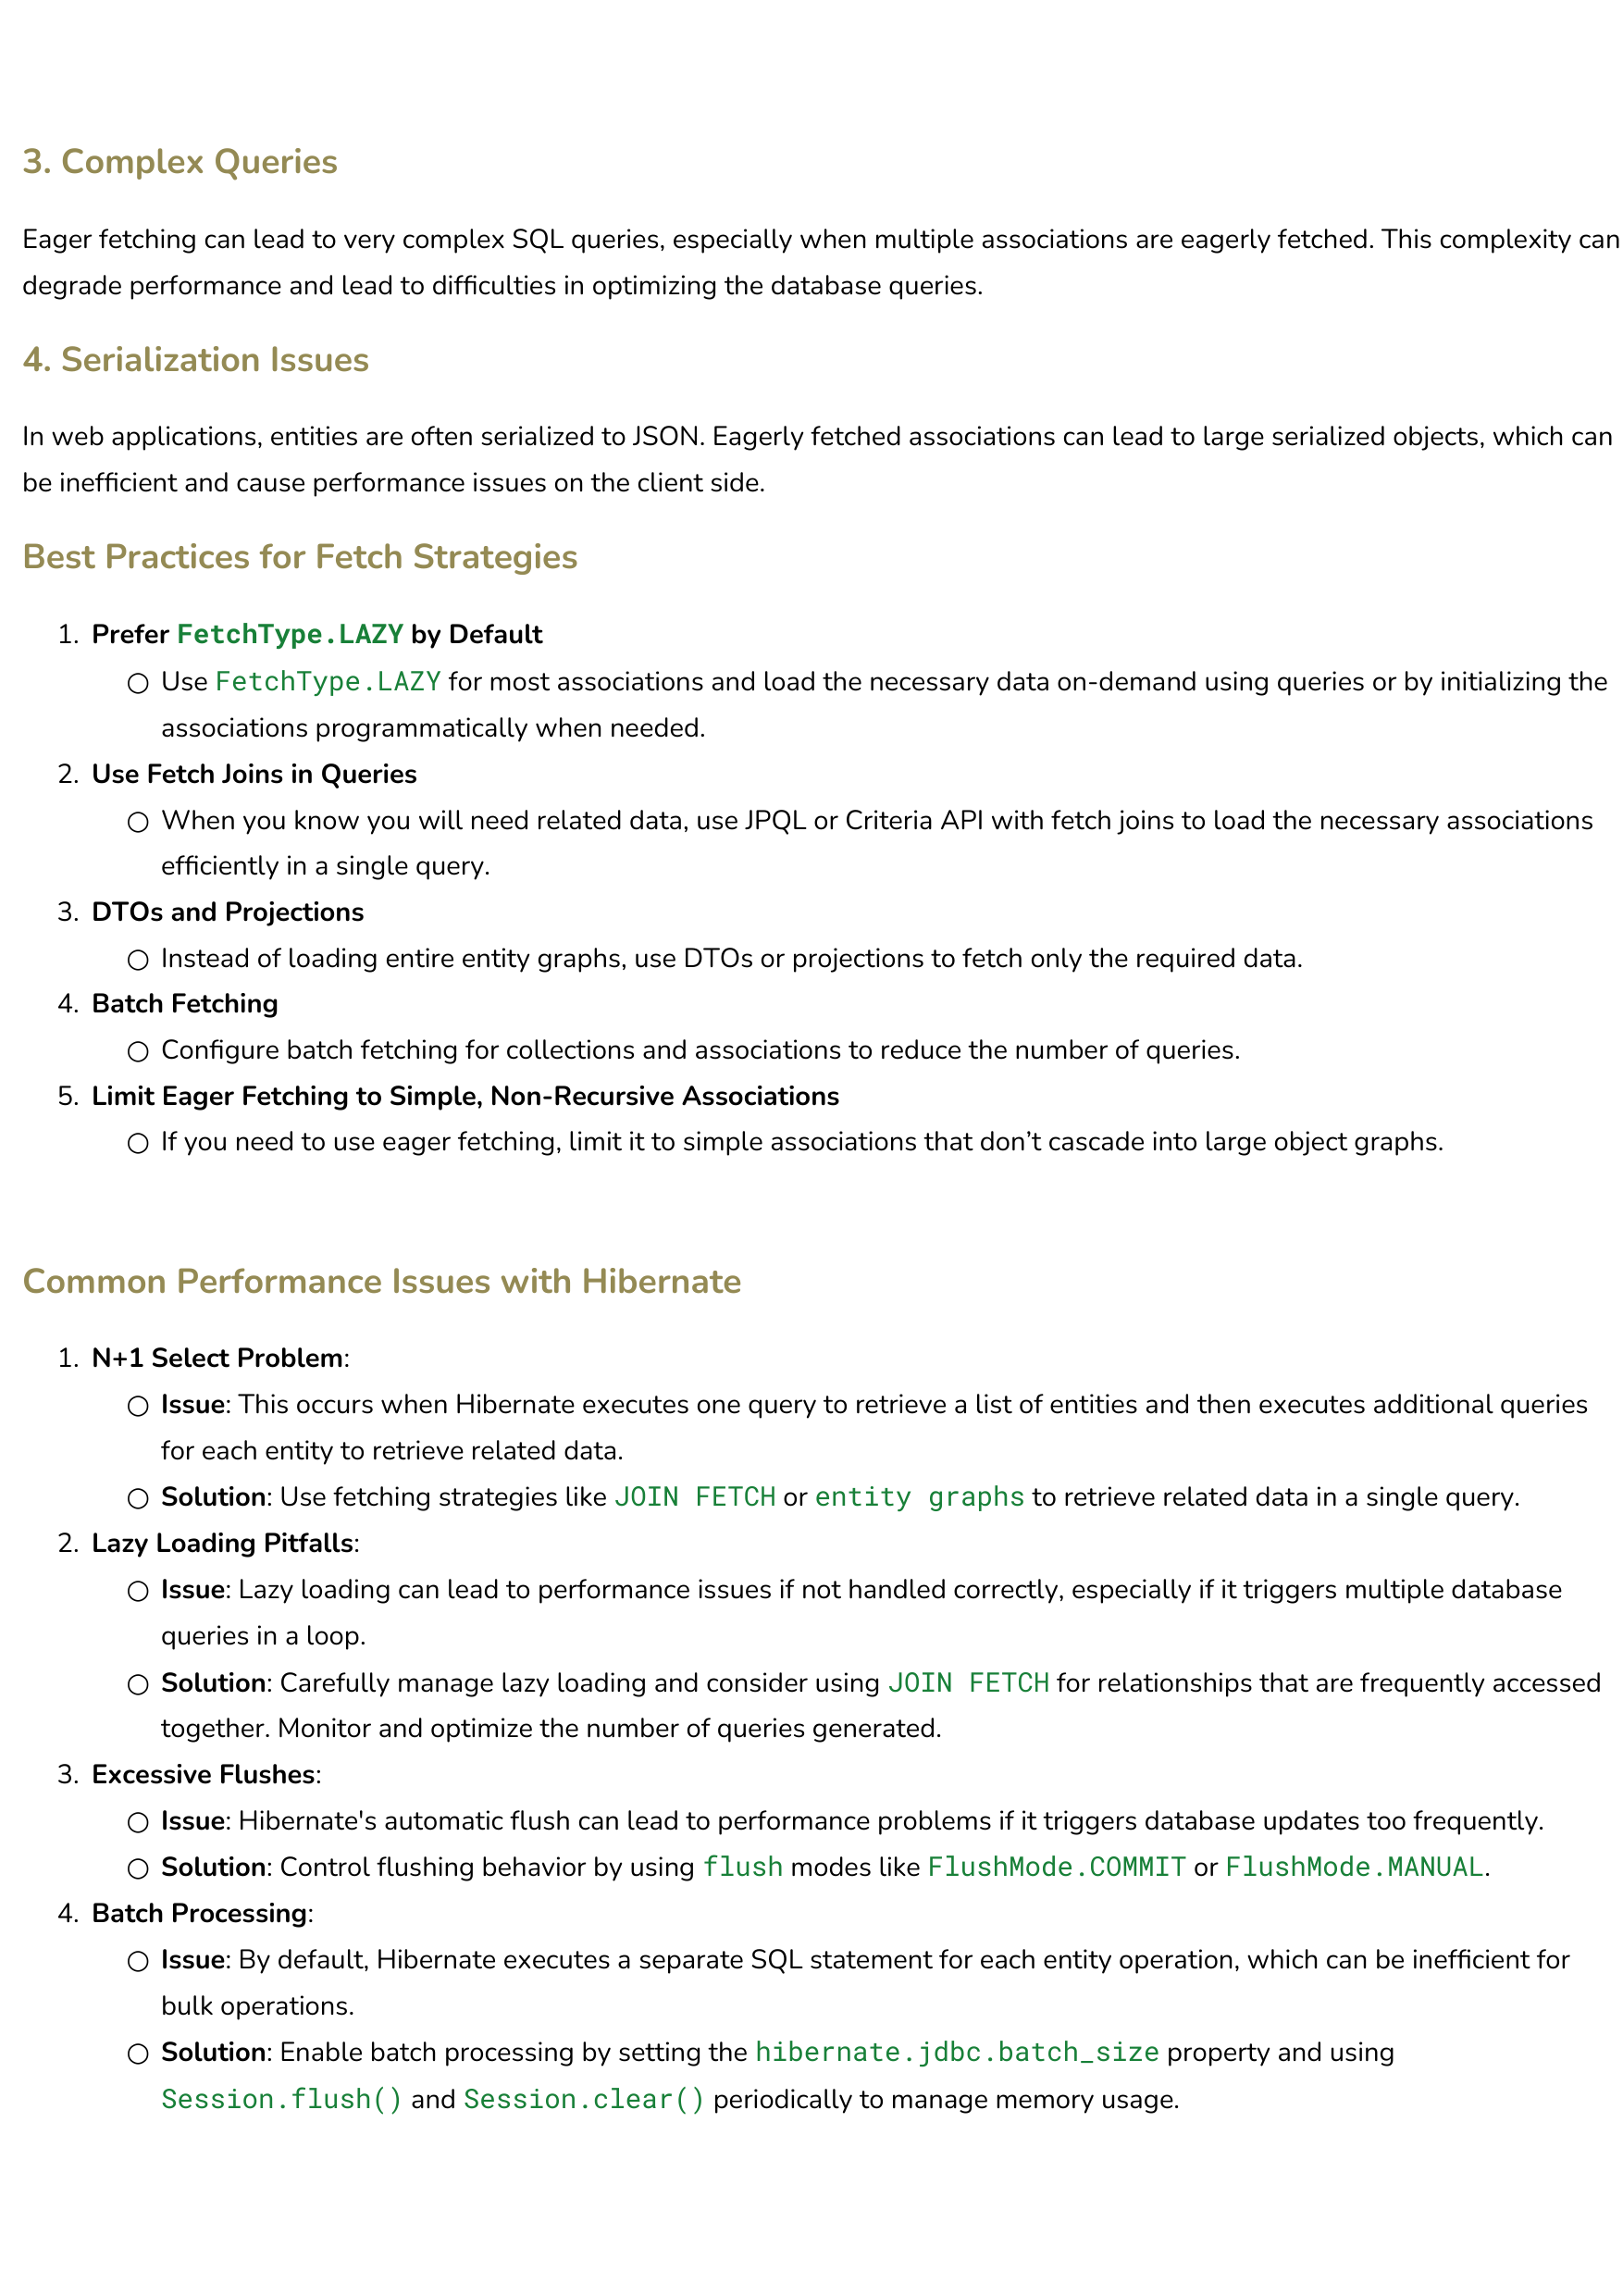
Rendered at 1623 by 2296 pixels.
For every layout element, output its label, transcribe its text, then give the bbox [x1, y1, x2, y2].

list Configure batch fetching for collections and associations to reduce the number of queries. [126, 1032, 1623, 1069]
subtitle Common Performance Issues with Hibernate [22, 1258, 1623, 1306]
list N+1 Select Problem: [56, 1340, 1623, 1377]
list Use FetchType.LAZY for most associations and load the necessary data on-demand using queries or by initializing the associations programmatically when needed. [126, 663, 1623, 747]
list Excessive Flushes: [56, 1756, 1623, 1793]
list Solution: Carefully manage lazy loading and consider using JOIN FETCH for relationships that are frequently accessed together. Monitor and optimize the number of queries generated. [126, 1663, 1623, 1747]
list Issue: Hibernate's automatic flush can lead to performance problems if it triggers database updates too frequently. [126, 1803, 1623, 1839]
list Use Fetch Joins in Queries [56, 756, 1623, 793]
subtitle Best Practices for Fetch Strategies [22, 533, 1623, 581]
list DTOs and Projections [56, 894, 1623, 931]
list Solution: Use fetching strategies like JOIN FETCH or entity graphs to retrieve related data in a single query. [126, 1478, 1623, 1516]
list Batch Fetching [56, 986, 1623, 1023]
list Limit Eager Fetching to Simple, Non-Recursive Associations [56, 1077, 1623, 1114]
list Batch Processing: [56, 1895, 1623, 1932]
list Issue: This occurs when Hibernate executes one query to retrieve a list of entities and then executes additional queries for each entity to retrieve related data. [126, 1386, 1623, 1469]
list Issue: Lazy loading can lead to performance issues if not handled correctly, especially if it triggers multiple database queries in a loop. [126, 1571, 1623, 1655]
list If you need to use eager fetching, limit it to simple associations that don’t cascade into large object graphs. [126, 1123, 1623, 1160]
list Solution: Enable batch processing by setting the hibernate.jdbc.batch_size property and using Session.flush() and Session.clear() periodically to manage memory usage. [126, 2033, 1623, 2118]
subtitle 4. Serialization Issues [22, 336, 1623, 383]
subtitle 3. Complex Queries [22, 139, 1623, 186]
list Prefer FetchType.LAZY by Default [56, 615, 1623, 653]
text Eager fetching can lead to very complex SQL queries, especially when multiple associations are eagerly fetched. This complexity can degrade performance and lead to difficulties in optimizing the database queries. [22, 221, 1623, 304]
text In web applications, entities are often serialized to JSON. Eagerly fetched associations can lead to large serialized objects, which can be inefficient and cause performance issues on the client side. [22, 418, 1623, 502]
list Solution: Control flushing behavior by using flush modes like FlushMode.COMMIT or FlushMode.MANUAL. [126, 1848, 1623, 1886]
list When you know you will need related data, use JPQL or Criteria API with fetch joins to load the necessary associations efficiently in a single query. [126, 801, 1623, 885]
list Issue: By default, Hibernate executes a separate SQL statement for each entity operation, which can be inefficient for bulk operations. [126, 1942, 1623, 2024]
list Instead of loading entire entity graphs, use DTOs or projections to fetch only the required data. [126, 940, 1623, 976]
list Lazy Loading Pitfalls: [56, 1525, 1623, 1562]
